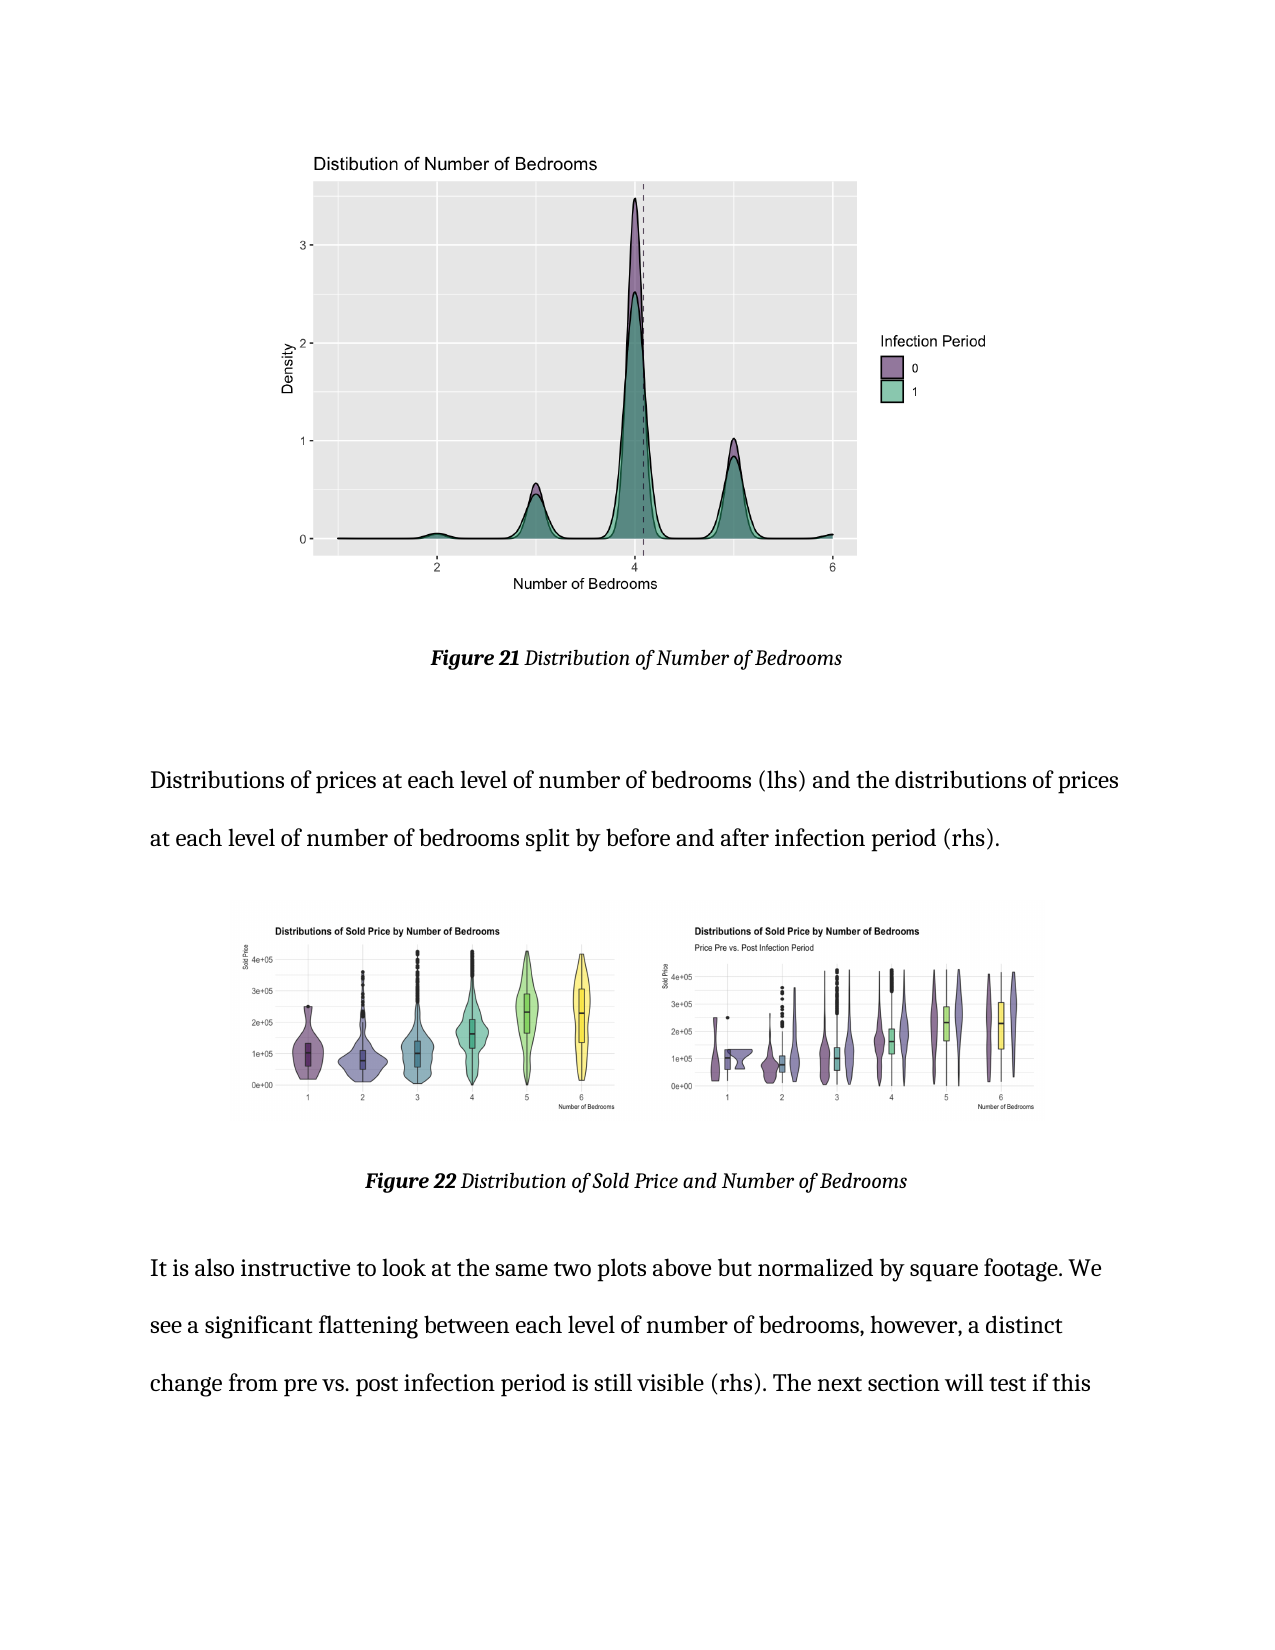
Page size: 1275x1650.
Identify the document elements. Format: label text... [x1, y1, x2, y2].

text Distributions of prices at each level of number of bedrooms (lhs) and the distributions of prices at each level of number of bedrooms split by before and after infection period (rhs). [150, 766, 1125, 853]
picture [274, 150, 1001, 599]
text Figure 21 Distribution of Number of Bedrooms [150, 646, 1125, 671]
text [150, 1254, 1125, 1397]
text Figure 22 Distribution of Sold Price and Number of Bedrooms [150, 1168, 1125, 1194]
picture [230, 900, 1045, 1121]
